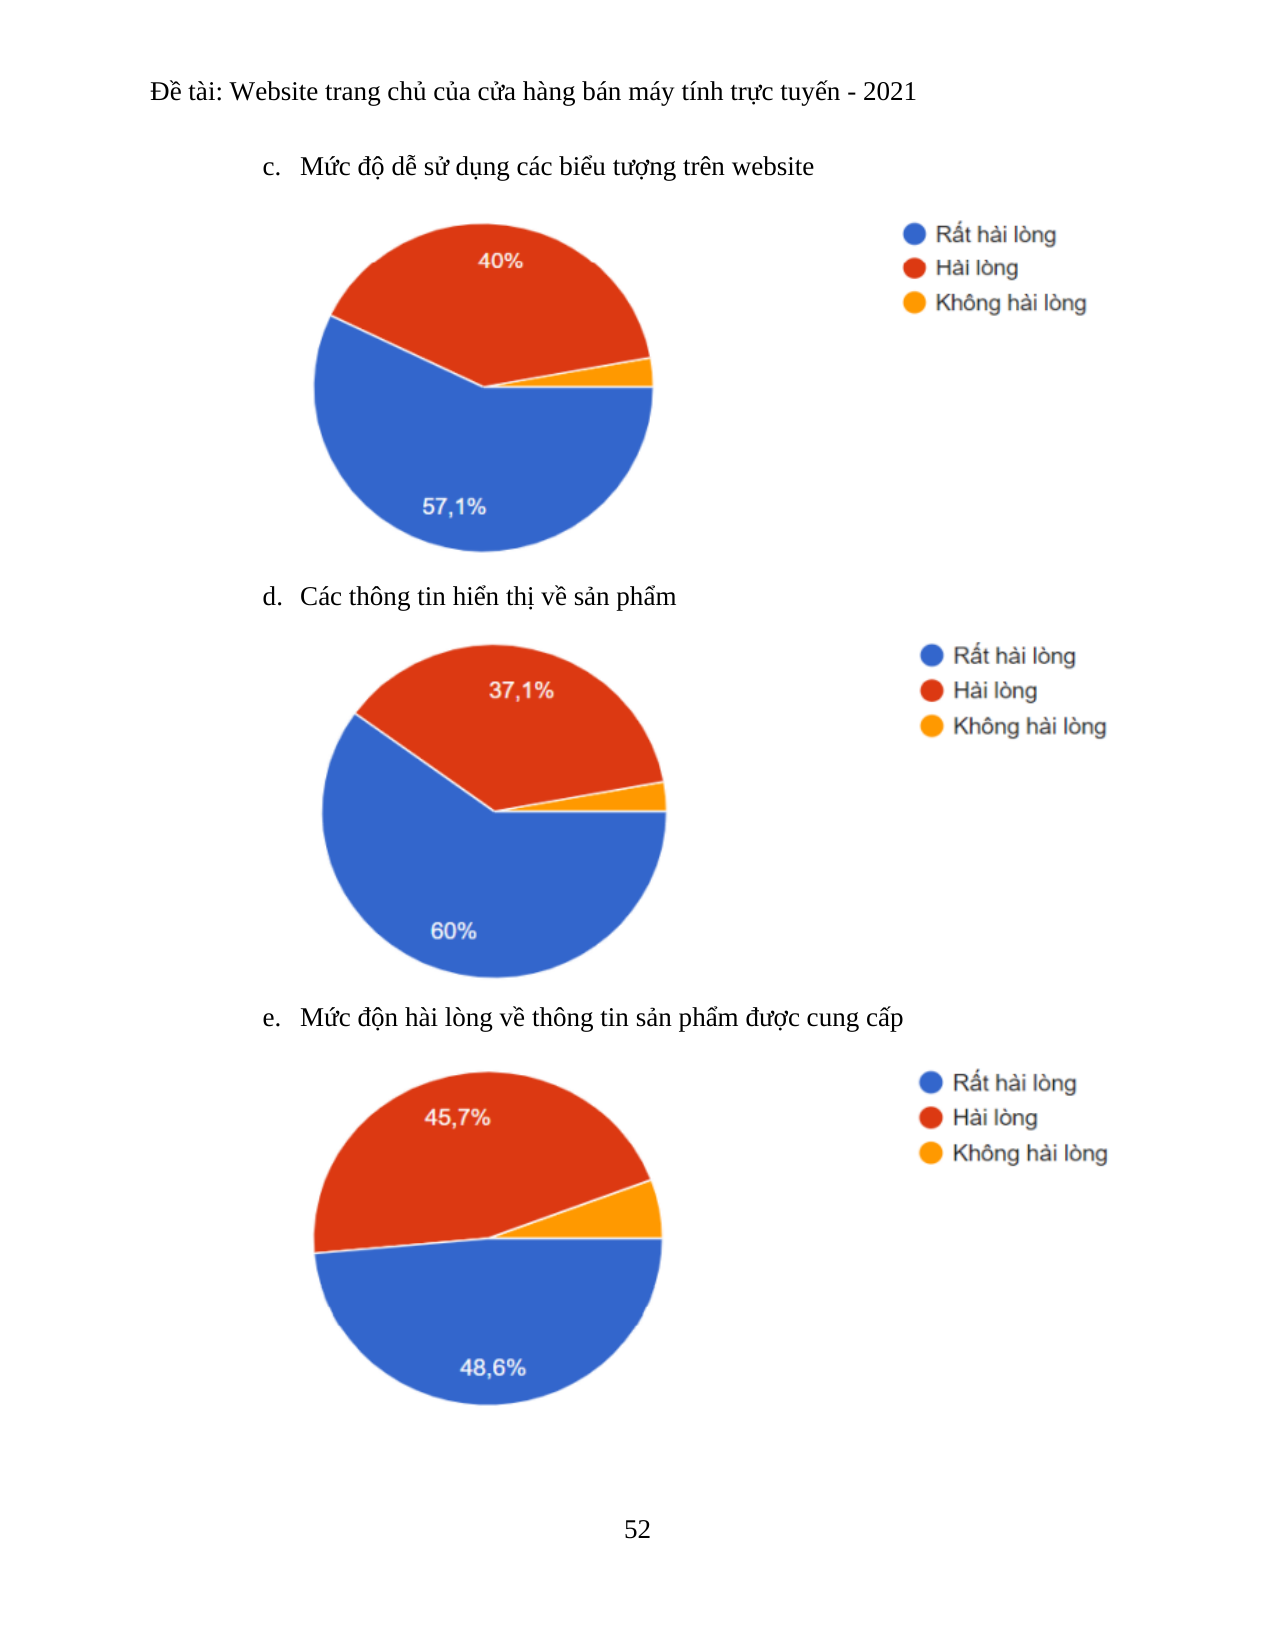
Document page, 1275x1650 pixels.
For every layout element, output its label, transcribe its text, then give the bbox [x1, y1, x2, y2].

picture [300, 196, 1107, 565]
list Mức độ dễ sử dụng các biểu tượng trên website [262, 150, 1125, 181]
picture [300, 626, 1119, 986]
list Các thông tin hiển thị về sản phẩm [262, 580, 1125, 611]
list Mức độn hài lòng về thông tin sản phẩm được cung cấp [262, 1001, 1125, 1032]
picture [300, 1047, 1118, 1414]
